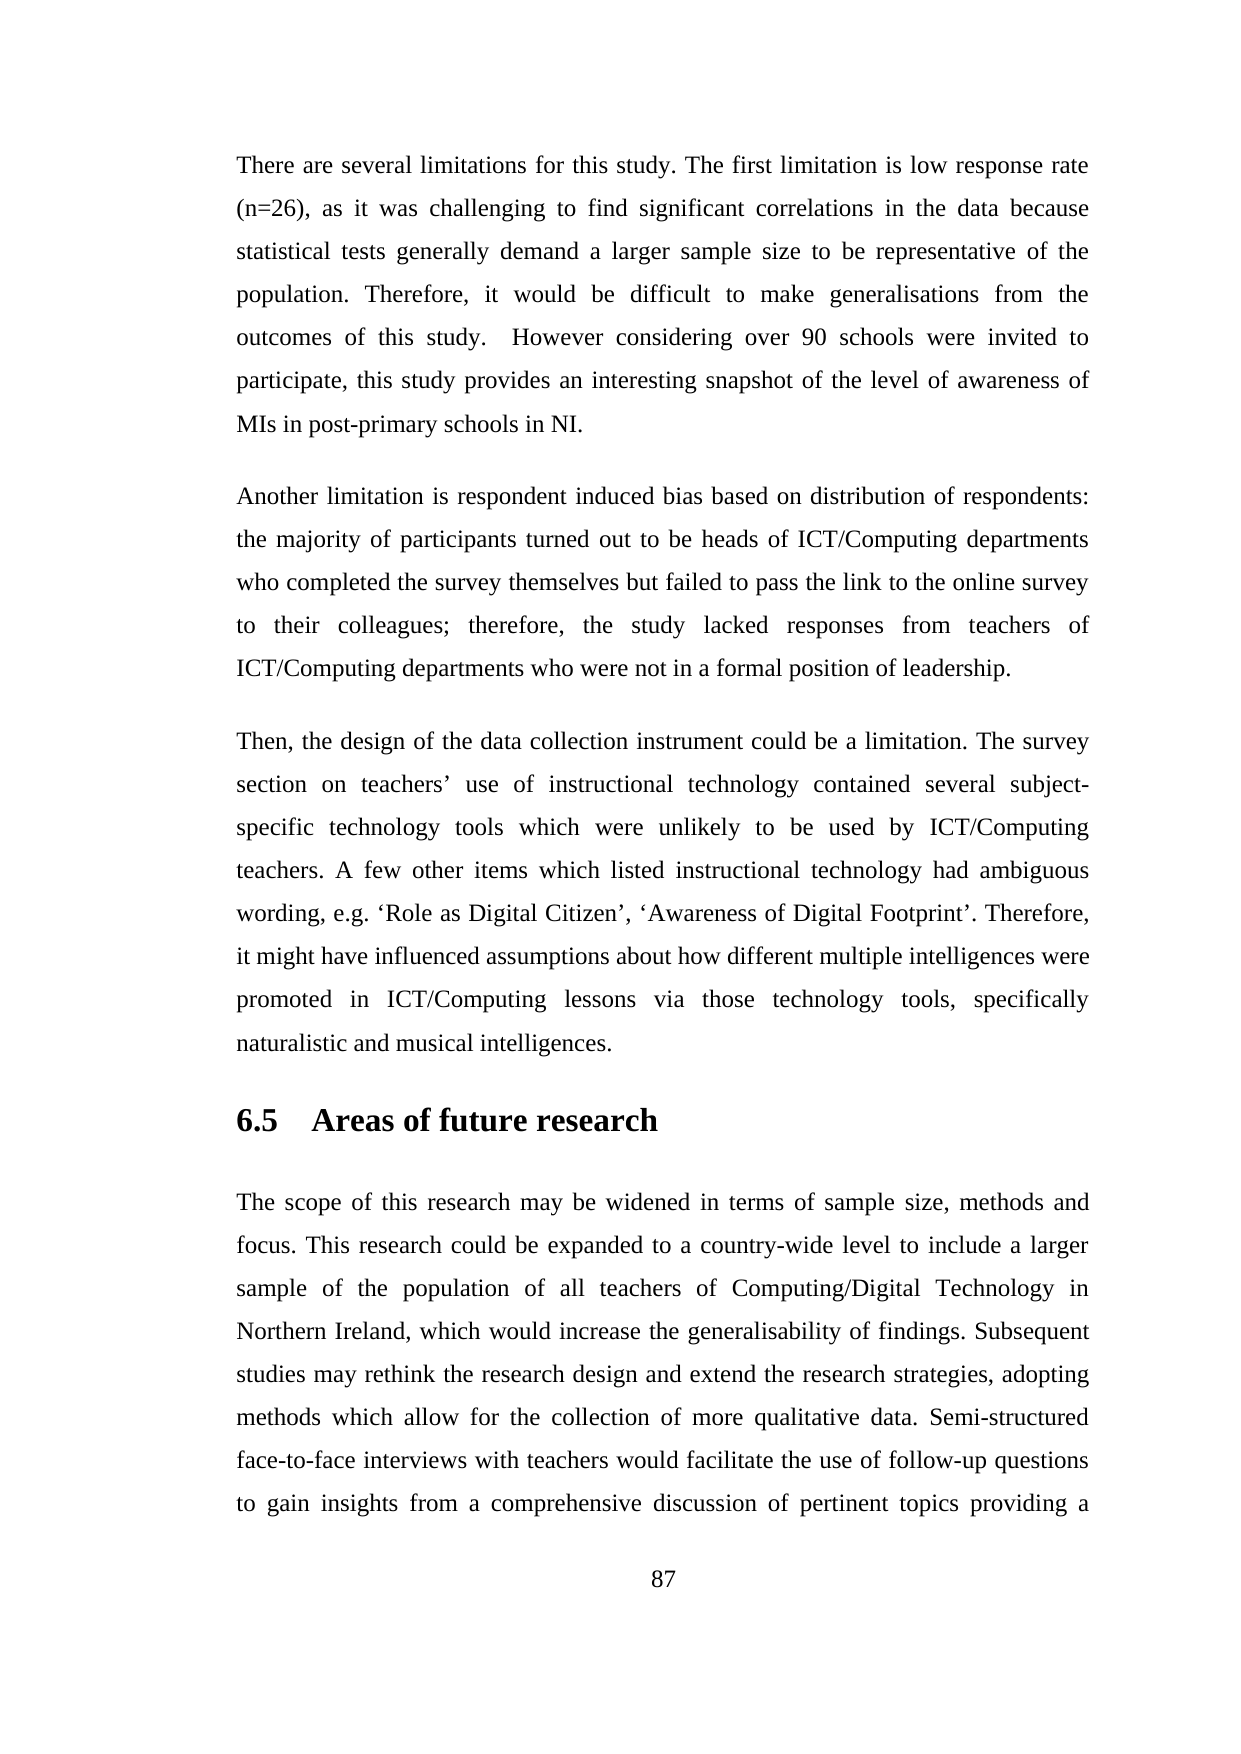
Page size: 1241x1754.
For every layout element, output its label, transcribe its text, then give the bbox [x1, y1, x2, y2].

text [236, 1187, 1090, 1517]
text Then, the design of the data collection instrument could be a limitation. The survey section on teachers’ use of instructional technology contained several subject-specific technology tools which were unlikely to be used by ICT/Computing teachers. A few other items which listed instructional technology had ambiguous wording, e.g. ‘Role as Digital Citizen’, ‘Awareness of Digital Footprint’. Therefore, it might have influenced assumptions about how different multiple intelligences were promoted in ICT/Computing lessons via those technology tools, specifically naturalistic and musical intelligences. [236, 726, 1090, 1056]
text 6.5 Areas of future research [236, 1100, 1090, 1138]
text There are several limitations for this study. The first limitation is low response rate (n=26), as it was challenging to find significant correlations in the data because statistical tests generally demand a larger sample size to be representative of the population. Therefore, it would be difficult to make generalisations from the outcomes of this study. However considering over 90 schools were invited to participate, this study provides an interesting snapshot of the level of awareness of MIs in post-primary schools in NI. [236, 150, 1090, 437]
text Another limitation is respondent induced bias based on distribution of respondents: the majority of participants turned out to be heads of ICT/Computing departments who completed the survey themselves but failed to pass the link to the online survey to their colleagues; therefore, the study lacked responses from teachers of ICT/Computing departments who were not in a formal position of leadership. [236, 481, 1090, 682]
